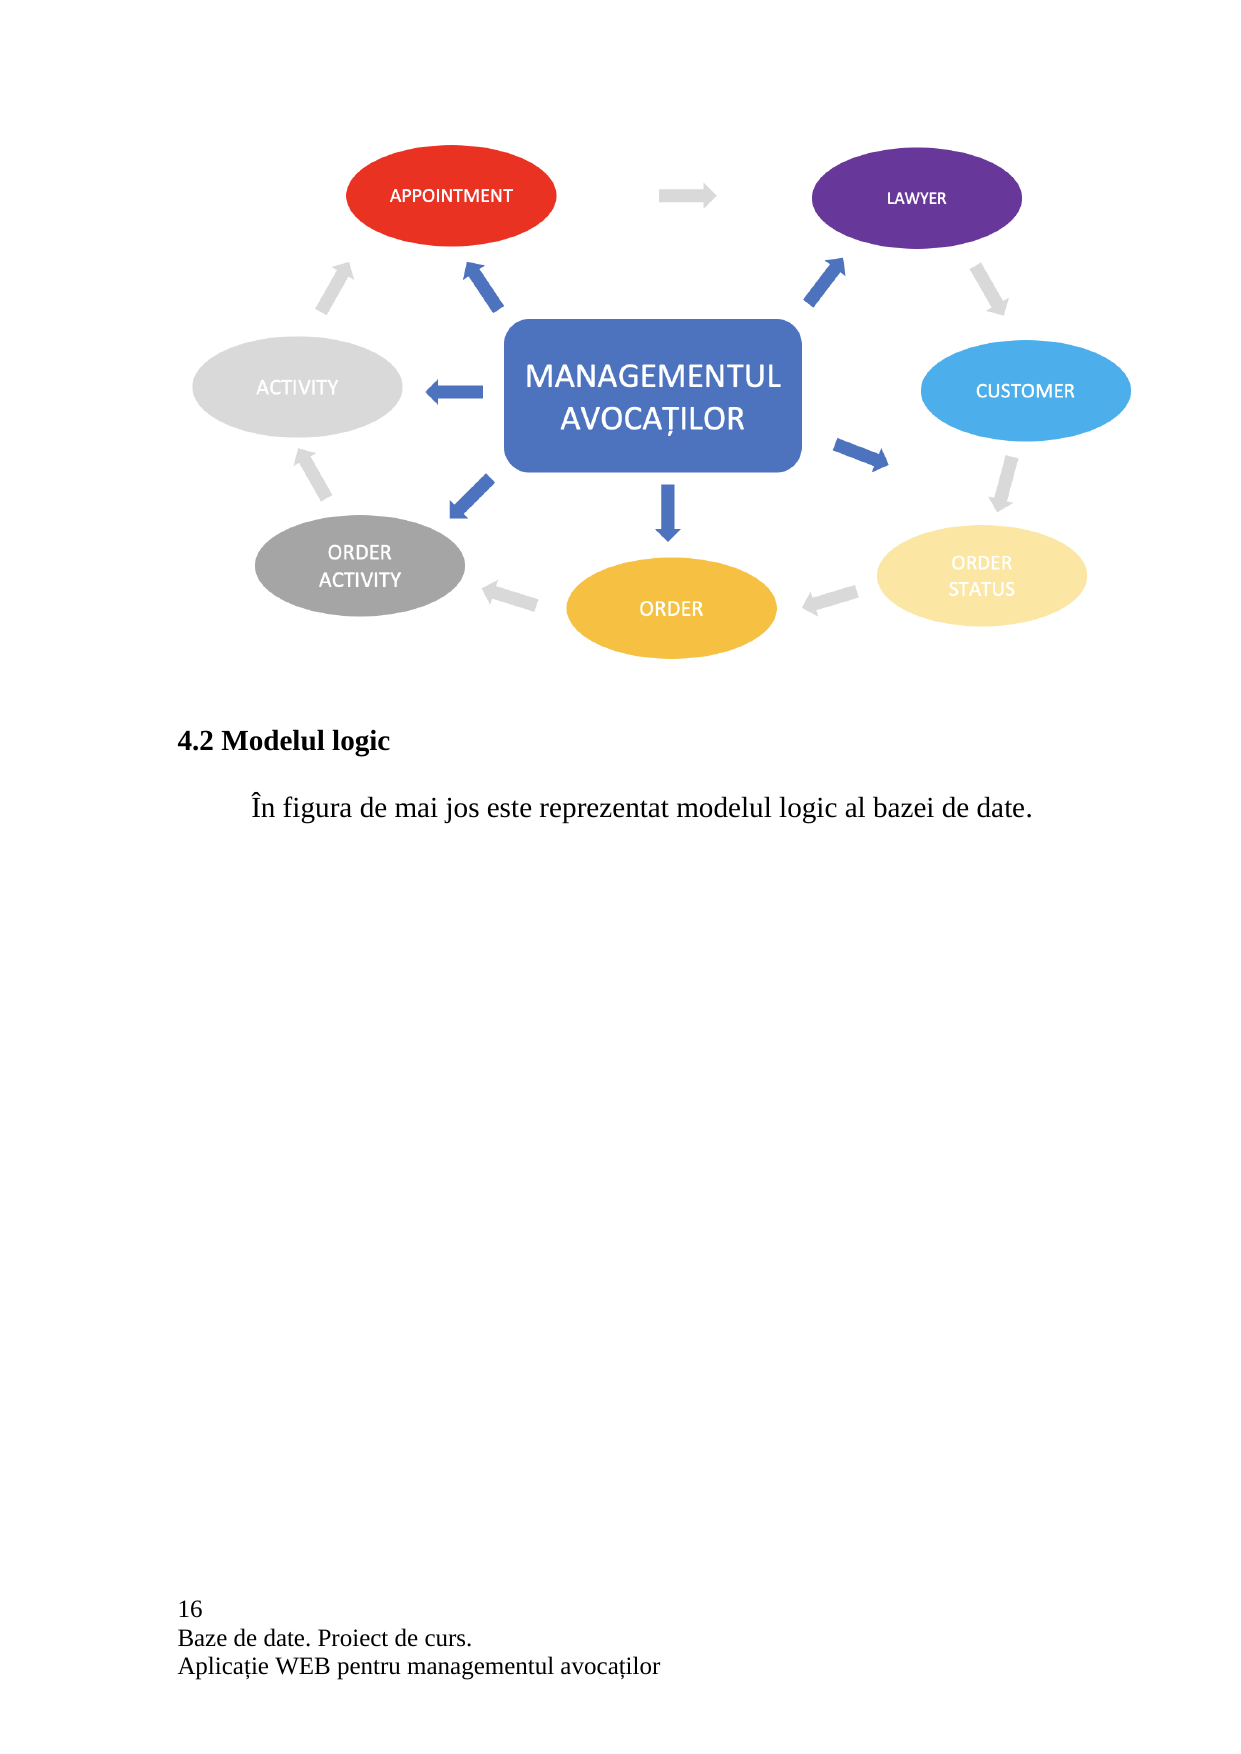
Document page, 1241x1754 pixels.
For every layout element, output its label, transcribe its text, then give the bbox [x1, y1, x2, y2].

subtitle 4.2 Modelul logic [177, 723, 1152, 757]
picture [177, 118, 1152, 686]
text În figura de mai jos este reprezentat modelul logic al bazei de date. [251, 791, 1152, 824]
